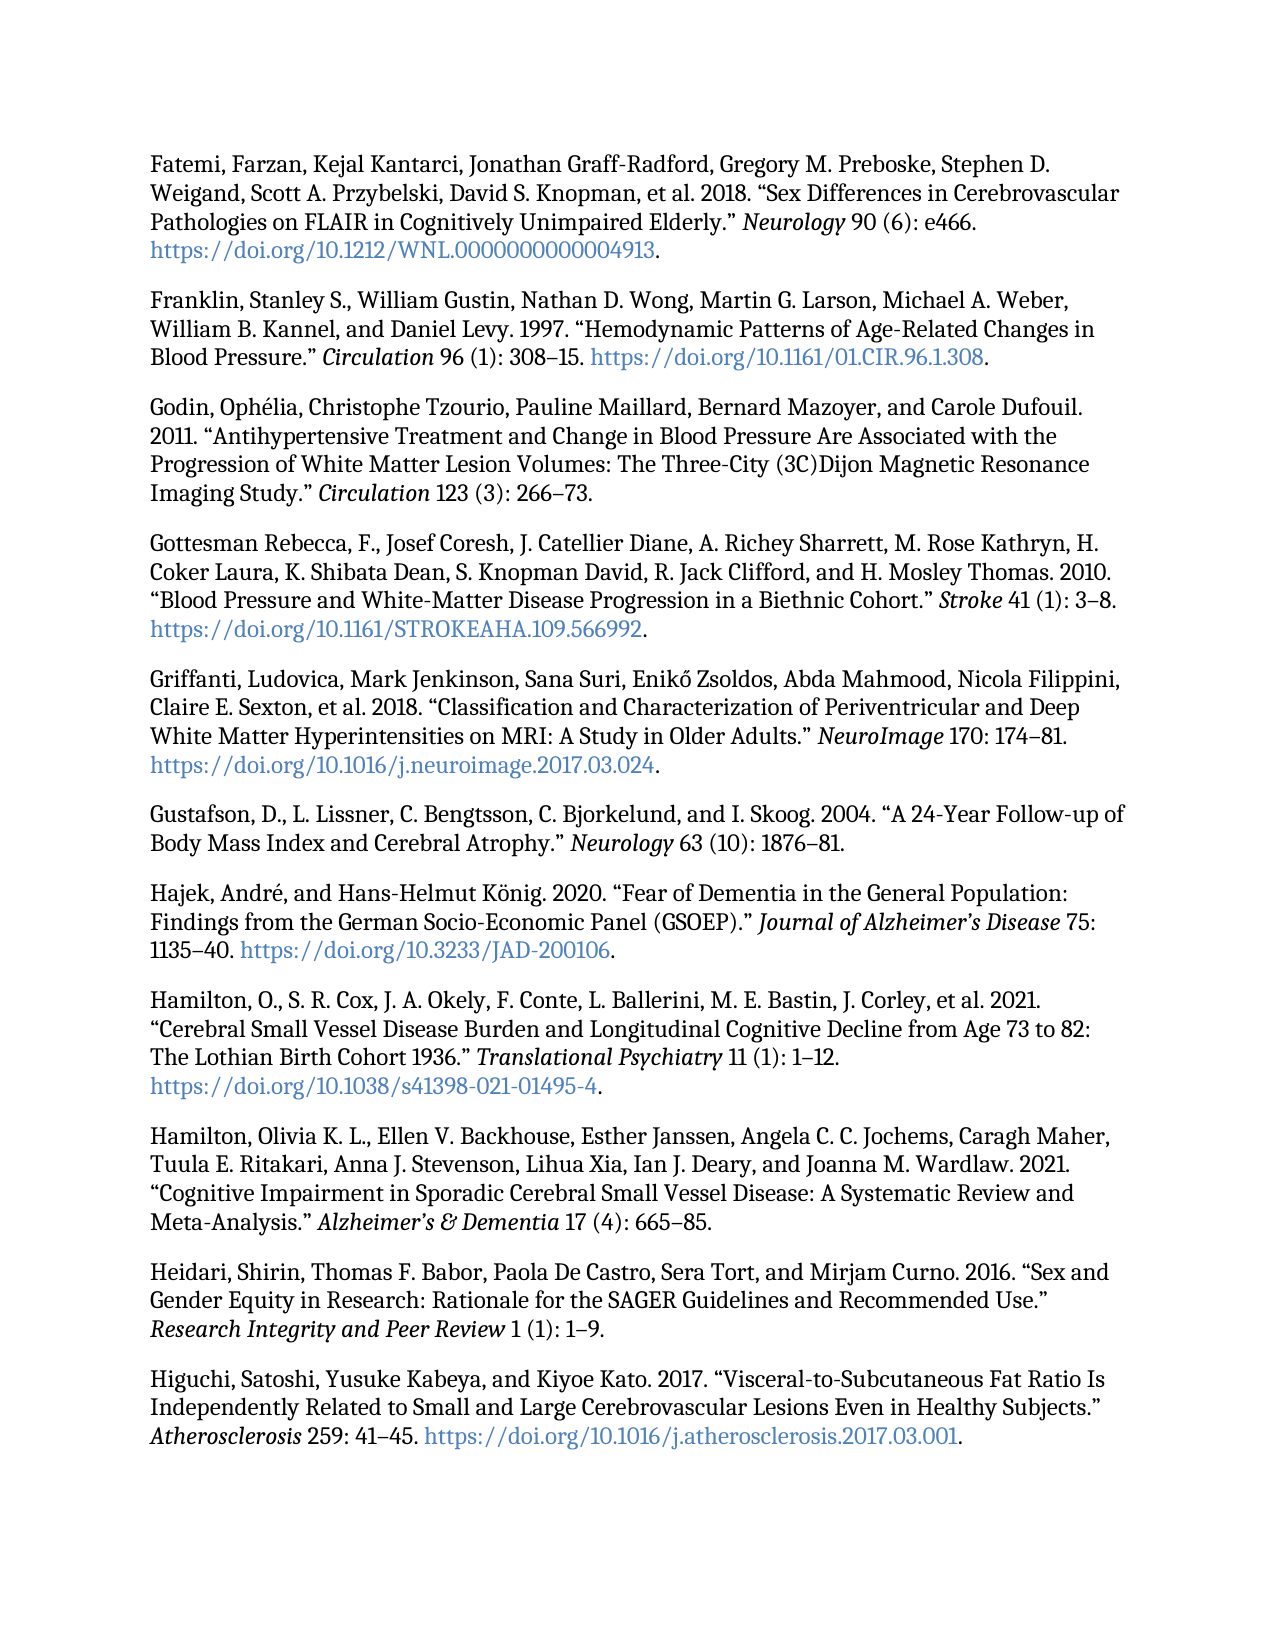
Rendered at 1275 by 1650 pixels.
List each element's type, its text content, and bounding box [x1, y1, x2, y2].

text Fatemi, Farzan, Kejal Kantarci, Jonathan Graff-Radford, Gregory M. Preboske, Stephen D. Weigand, Scott A. Przybelski, David S. Knopman, et al. 2018. “Sex Differences in Cerebrovascular Pathologies on FLAIR in Cognitively Unimpaired Elderly.” Neurology 90 (6): e466. https://doi.org/10.1212/WNL.0000000000004913. [150, 150, 1125, 265]
text Hamilton, Olivia K. L., Ellen V. Backhouse, Esther Janssen, Angela C. C. Jochems, Caragh Maher, Tuula E. Ritakari, Anna J. Stevenson, Lihua Xia, Ian J. Deary, and Joanna M. Wardlaw. 2021. “Cognitive Impairment in Sporadic Cerebral Small Vessel Disease: A Systematic Review and Meta-Analysis.” Alzheimer’s & Dementia 17 (4): 665–85. [150, 1122, 1125, 1237]
text Higuchi, Satoshi, Yusuke Kabeya, and Kiyoe Kato. 2017. “Visceral-to-Subcutaneous Fat Ratio Is Independently Related to Small and Large Cerebrovascular Lesions Even in Healthy Subjects.” Atherosclerosis 259: 41–45. https://doi.org/10.1016/j.atherosclerosis.2017.03.001. [150, 1364, 1125, 1451]
text Heidari, Shirin, Thomas F. Babor, Paola De Castro, Sera Tort, and Mirjam Curno. 2016. “Sex and Gender Equity in Research: Rationale for the SAGER Guidelines and Recommended Use.” Research Integrity and Peer Review 1 (1): 1–9. [150, 1257, 1125, 1344]
text Franklin, Stanley S., William Gustin, Nathan D. Wong, Martin G. Larson, Michael A. Weber, William B. Kannel, and Daniel Levy. 1997. “Hemodynamic Patterns of Age-Related Changes in Blood Pressure.” Circulation 96 (1): 308–15. https://doi.org/10.1161/01.CIR.96.1.308. [150, 286, 1125, 372]
text Griffanti, Ludovica, Mark Jenkinson, Sana Suri, Enikő Zsoldos, Abda Mahmood, Nicola Filippini, Claire E. Sexton, et al. 2018. “Classification and Characterization of Periventricular and Deep White Matter Hyperintensities on MRI: A Study in Older Adults.” NeuroImage 170: 174–81. https://doi.org/10.1016/j.neuroimage.2017.03.024. [150, 664, 1125, 779]
text Hajek, André, and Hans-Helmut König. 2020. “Fear of Dementia in the General Population: Findings from the German Socio-Economic Panel (GSOEP).” Journal of Alzheimer’s Disease 75: 1135–40. https://doi.org/10.3233/JAD-200106. [150, 879, 1125, 965]
text Gustafson, D., L. Lissner, C. Bengtsson, C. Bjorkelund, and I. Skoog. 2004. “A 24-Year Follow-up of Body Mass Index and Cerebral Atrophy.” Neurology 63 (10): 1876–81. [150, 800, 1125, 858]
text Gottesman Rebecca, F., Josef Coresh, J. Catellier Diane, A. Richey Sharrett, M. Rose Kathryn, H. Coker Laura, K. Shibata Dean, S. Knopman David, R. Jack Clifford, and H. Mosley Thomas. 2010. “Blood Pressure and White-Matter Disease Progression in a Biethnic Cohort.” Stroke 41 (1): 3–8. https://doi.org/10.1161/STROKEAHA.109.566992. [150, 529, 1125, 644]
text Hamilton, O., S. R. Cox, J. A. Okely, F. Conte, L. Ballerini, M. E. Bastin, J. Corley, et al. 2021. “Cerebral Small Vessel Disease Burden and Longitudinal Cognitive Decline from Age 73 to 82: The Lothian Birth Cohort 1936.” Translational Psychiatry 11 (1): 1–12. https://doi.org/10.1038/s41398-021-01495-4. [150, 986, 1125, 1101]
text Godin, Ophélia, Christophe Tzourio, Pauline Maillard, Bernard Mazoyer, and Carole Dufouil. 2011. “Antihypertensive Treatment and Change in Blood Pressure Are Associated with the Progression of White Matter Lesion Volumes: The Three-City (3C)Dijon Magnetic Resonance Imaging Study.” Circulation 123 (3): 266–73. [150, 393, 1125, 508]
